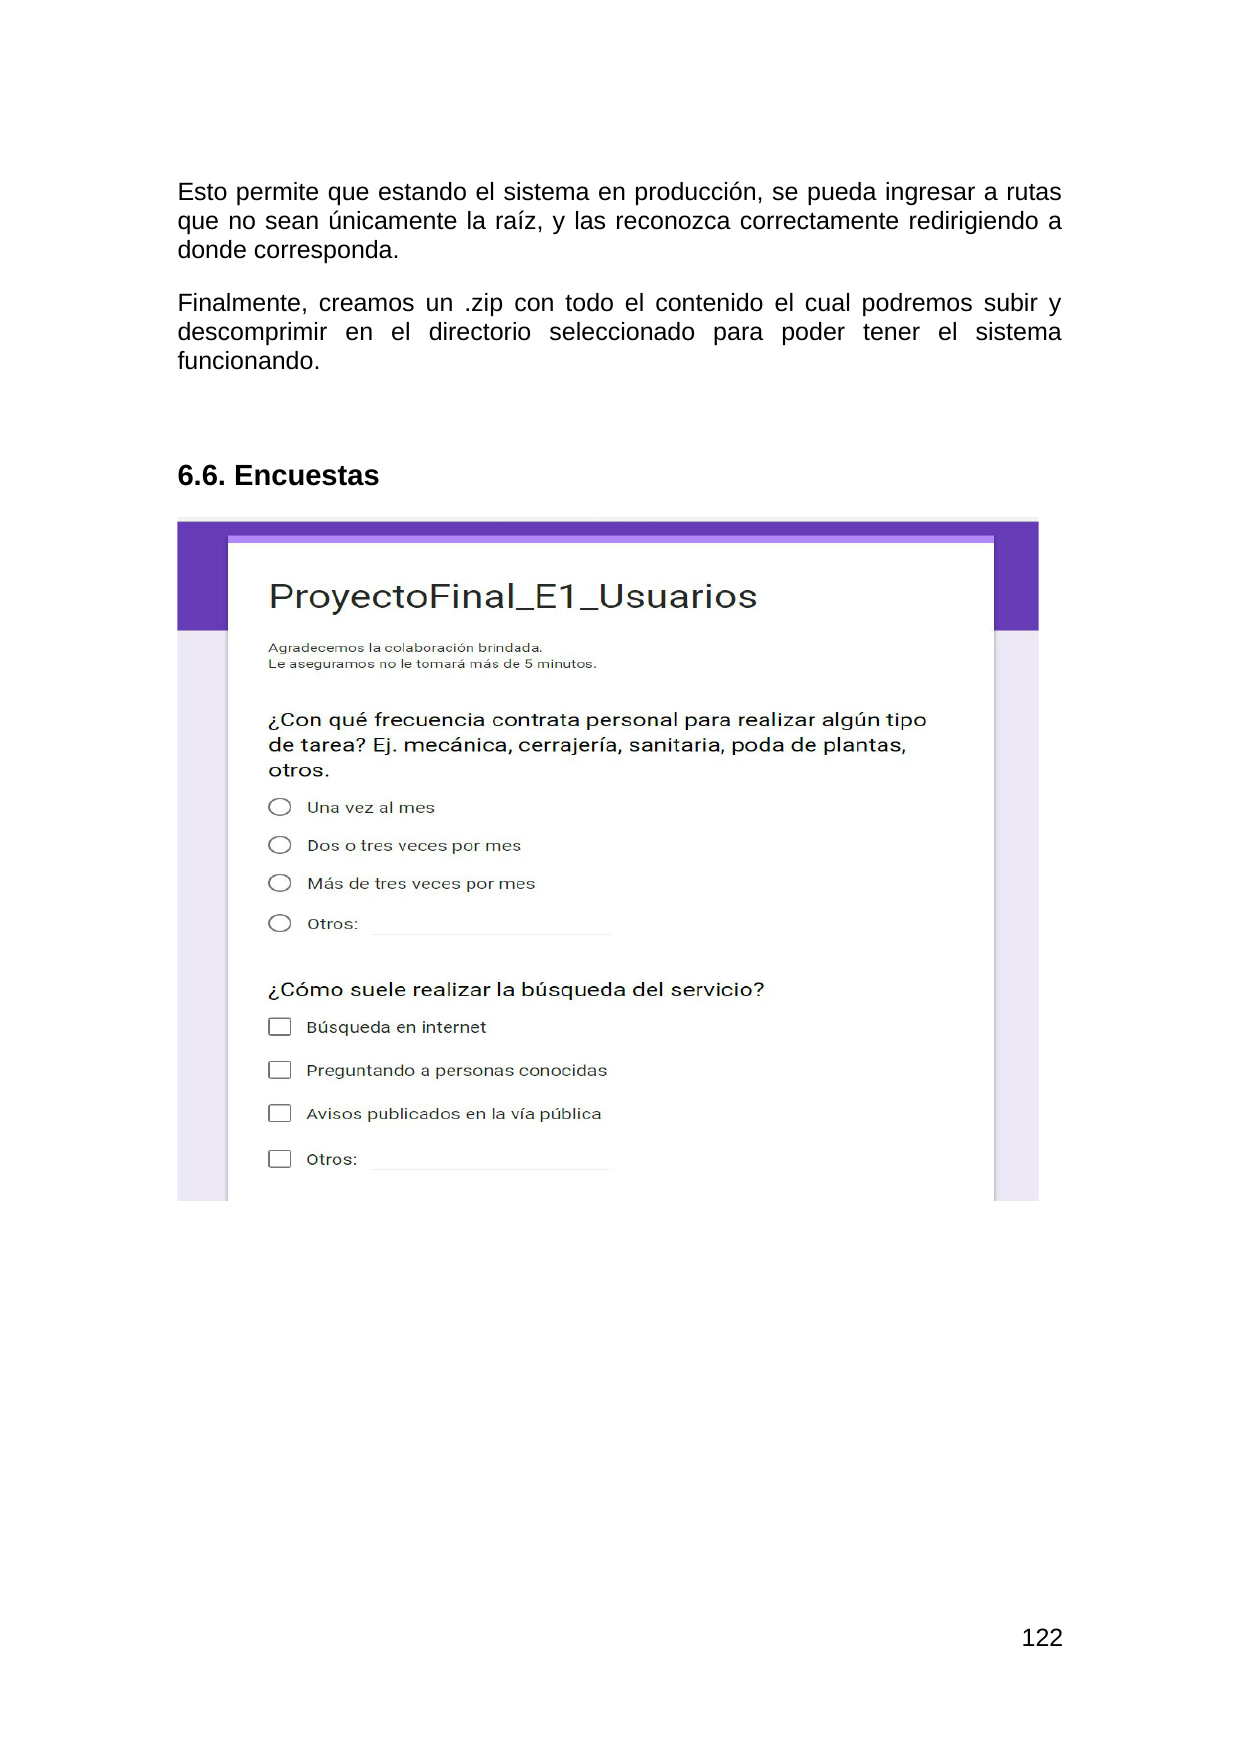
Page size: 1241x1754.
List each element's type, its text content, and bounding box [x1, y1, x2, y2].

picture [177, 517, 1039, 1201]
text 6.6. Encuestas [177, 458, 1063, 492]
text Esto permite que estando el sistema en producción, se pueda ingresar a rutas que no sean únicamente la raíz, y las reconozca correctamente redirigiendo a donde corresponda. [177, 177, 1063, 263]
text Finalmente, creamos un .zip con todo el contenido el cual podremos subir y descomprimir en el directorio seleccionado para poder tener el sistema funcionando. [177, 288, 1063, 375]
